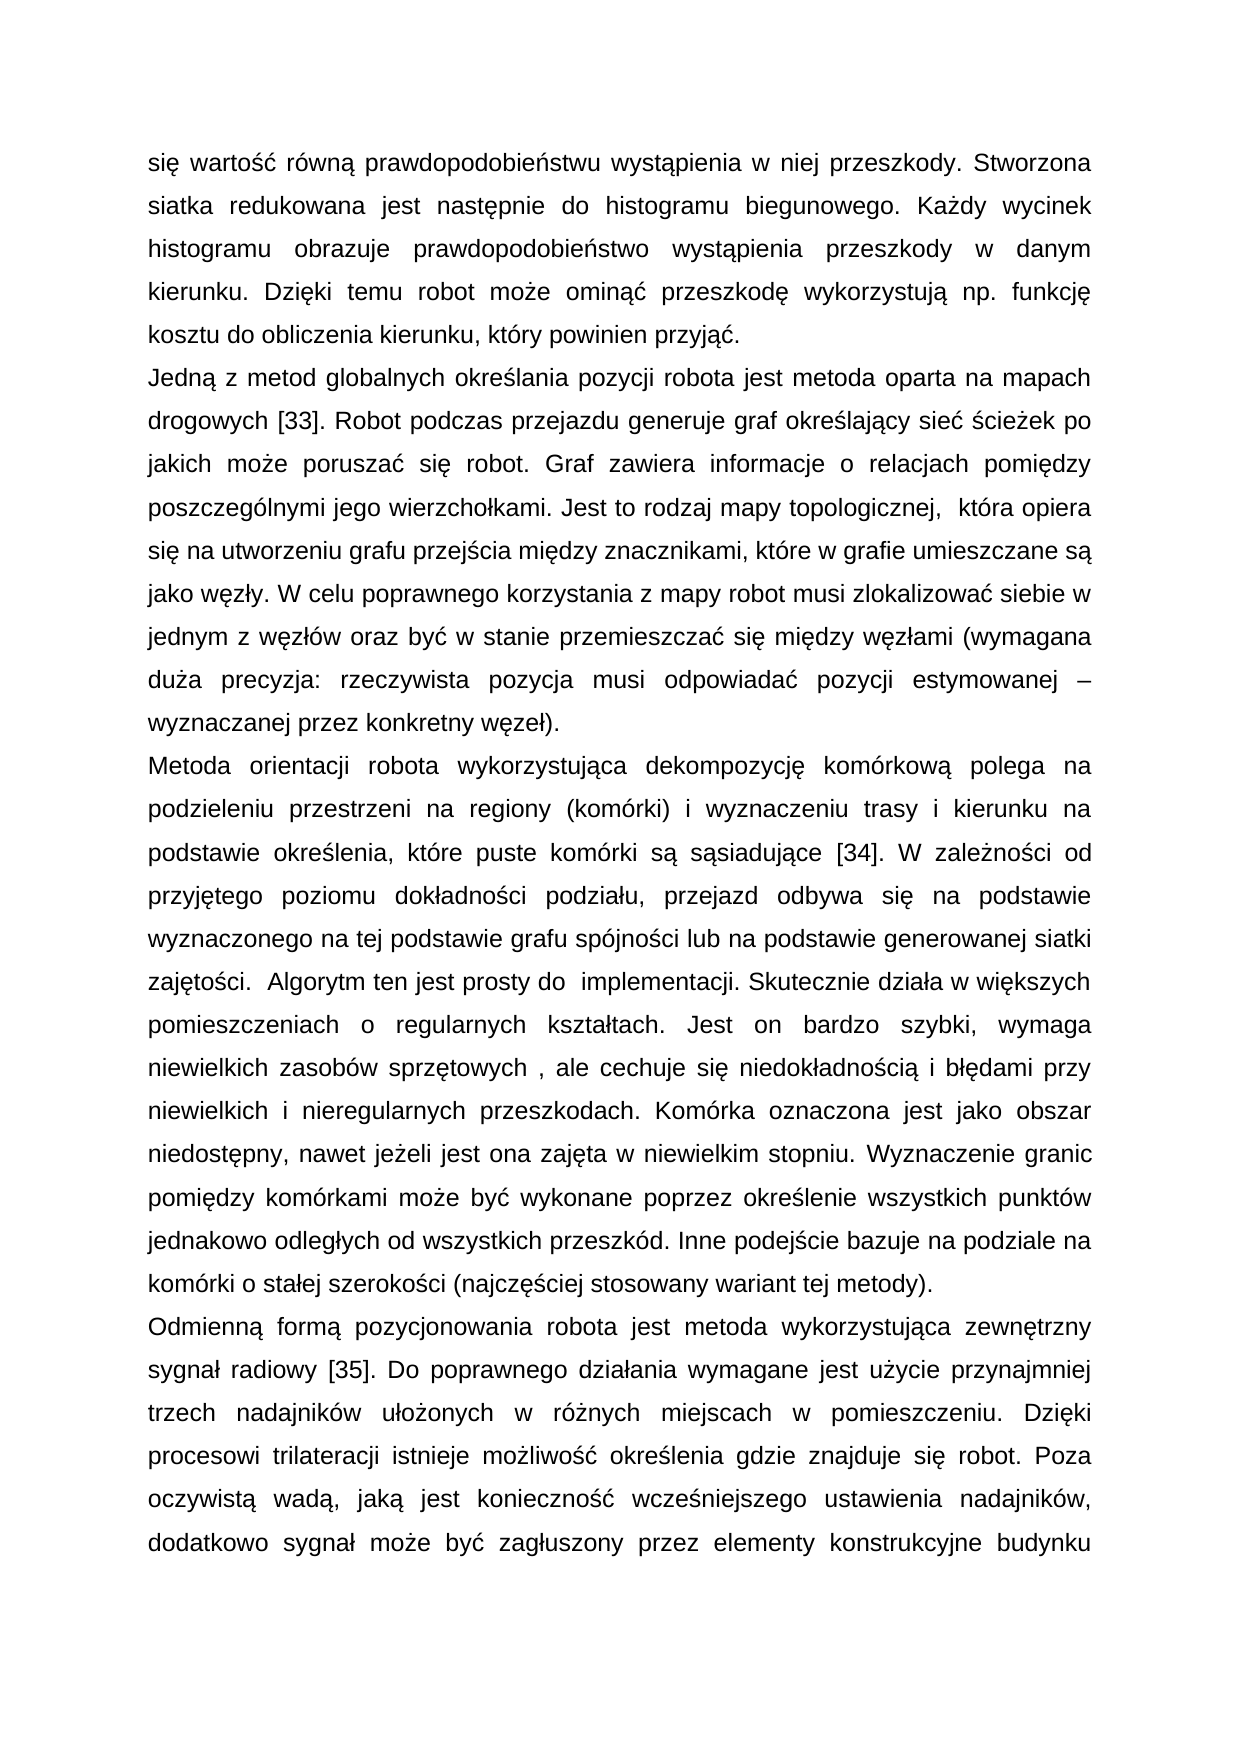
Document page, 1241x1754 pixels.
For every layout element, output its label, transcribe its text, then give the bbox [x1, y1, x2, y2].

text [148, 1312, 1093, 1556]
text Metoda orientacji robota wykorzystująca dekompozycję komórkową polega na podzieleniu przestrzeni na regiony (komórki) i wyznaczeniu trasy i kierunku na podstawie określenia, które puste komórki są sąsiadujące . W zależności od przyjętego poziomu dokładności podziału, przejazd odbywa się na podstawie wyznaczonego na tej podstawie grafu spójności lub na podstawie generowanej siatki zajętości. Algorytm ten jest prosty do implementacji. Skutecznie działa w większych pomieszczeniach o regularnych kształtach. Jest on bardzo szybki, wymaga niewielkich zasobów sprzętowych , ale cechuje się niedokładnością i błędami przy niewielkich i nieregularnych przeszkodach. Komórka oznaczona jest jako obszar niedostępny, nawet jeżeli jest ona zajęta w niewielkim stopniu. Wyznaczenie granic pomiędzy komórkami może być wykonane poprzez określenie wszystkich punktów jednakowo odległych od wszystkich przeszkód. Inne podejście bazuje na podziale na komórki o stałej szerokości (najczęściej stosowany wariant tej metody). [148, 751, 1093, 1298]
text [148, 148, 1093, 349]
text Jedną z metod globalnych określania pozycji robota jest metoda oparta na mapach drogowych . Robot podczas przejazdu generuje graf określający sieć ścieżek po jakich może poruszać się robot. Graf zawiera informacje o relacjach pomiędzy poszczególnymi jego wierzchołkami. Jest to rodzaj mapy topologicznej, która opiera się na utworzeniu grafu przejścia między znacznikami, które w grafie umieszczane są jako węzły. W celu poprawnego korzystania z mapy robot musi zlokalizować siebie w jednym z węzłów oraz być w stanie przemieszczać się między węzłami (wymagana duża precyzja: rzeczywista pozycja musi odpowiadać pozycji estymowanej – wyznaczanej przez konkretny węzeł). [148, 363, 1093, 737]
